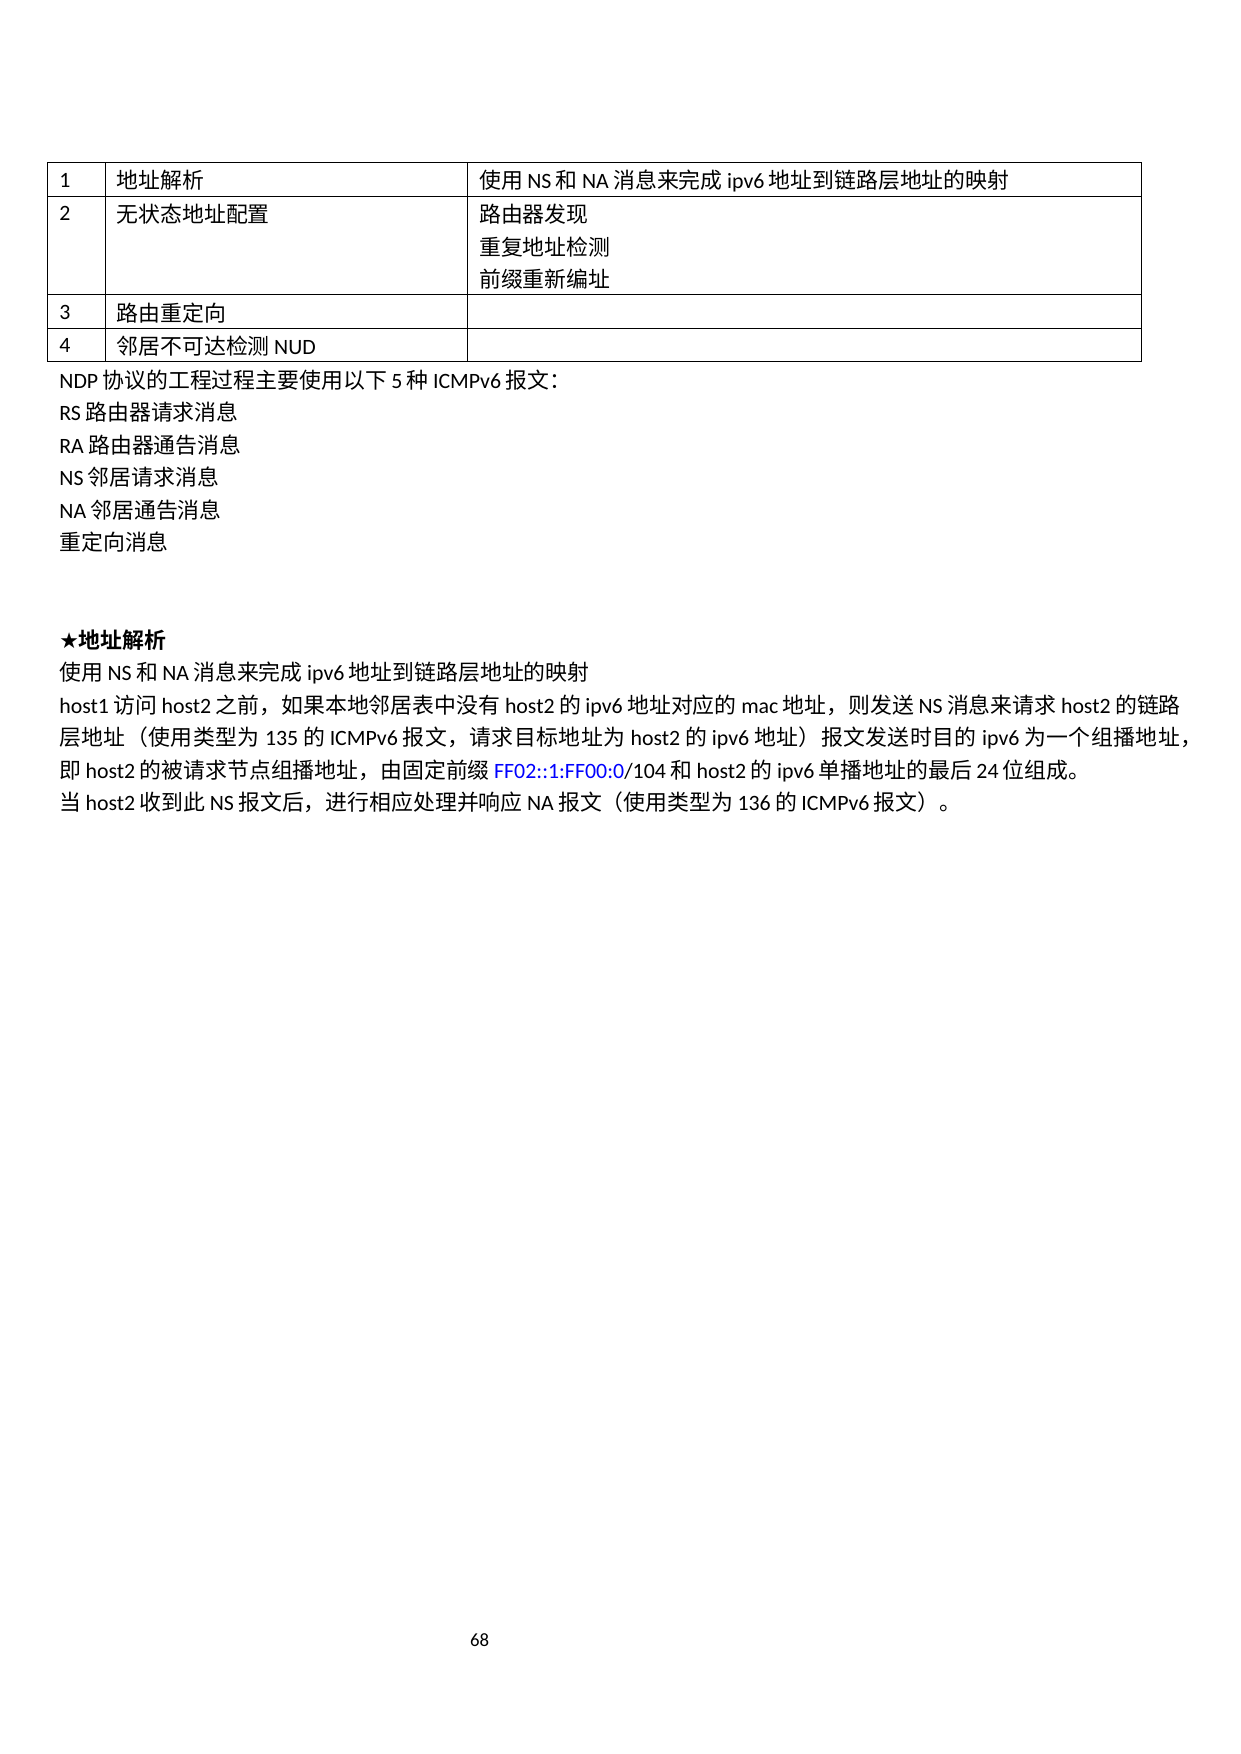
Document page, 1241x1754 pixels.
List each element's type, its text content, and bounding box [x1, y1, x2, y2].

text ★地址解析 [59, 622, 1181, 655]
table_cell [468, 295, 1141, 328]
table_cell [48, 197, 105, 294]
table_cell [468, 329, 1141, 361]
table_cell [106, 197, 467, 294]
text host1访问host2之前，如果本地邻居表中没有host2的ipv6地址对应的mac地址，则发送NS消息来请求host2的链路层地址（使用类型为135的ICMPv6报文，请求目标地址为host2的ipv6地址）报文发送时目的ipv6为一个组播地址，即host2的被请求节点组播地址，由固定前缀FF02::1:FF00:0/104和host2的ipv6单播地址的最后24位组成。 [59, 687, 1181, 785]
text 重定向消息 [59, 525, 1181, 557]
text NDP协议的工程过程主要使用以下5种ICMPv6报文： [59, 362, 1181, 395]
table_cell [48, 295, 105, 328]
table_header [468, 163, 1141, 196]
text NS邻居请求消息 [59, 460, 1181, 492]
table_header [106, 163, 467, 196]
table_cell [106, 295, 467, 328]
text 当host2收到此NS报文后，进行相应处理并响应NA报文（使用类型为136的ICMPv6报文）。 [59, 785, 1181, 817]
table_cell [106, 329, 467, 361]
text 使用NS和NA消息来完成ipv6地址到链路层地址的映射 [59, 655, 1181, 687]
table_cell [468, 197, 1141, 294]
text RS路由器请求消息 [59, 395, 1181, 427]
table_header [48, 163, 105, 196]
text RA路由器通告消息 [59, 427, 1181, 460]
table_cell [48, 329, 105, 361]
text NA邻居通告消息 [59, 492, 1181, 525]
